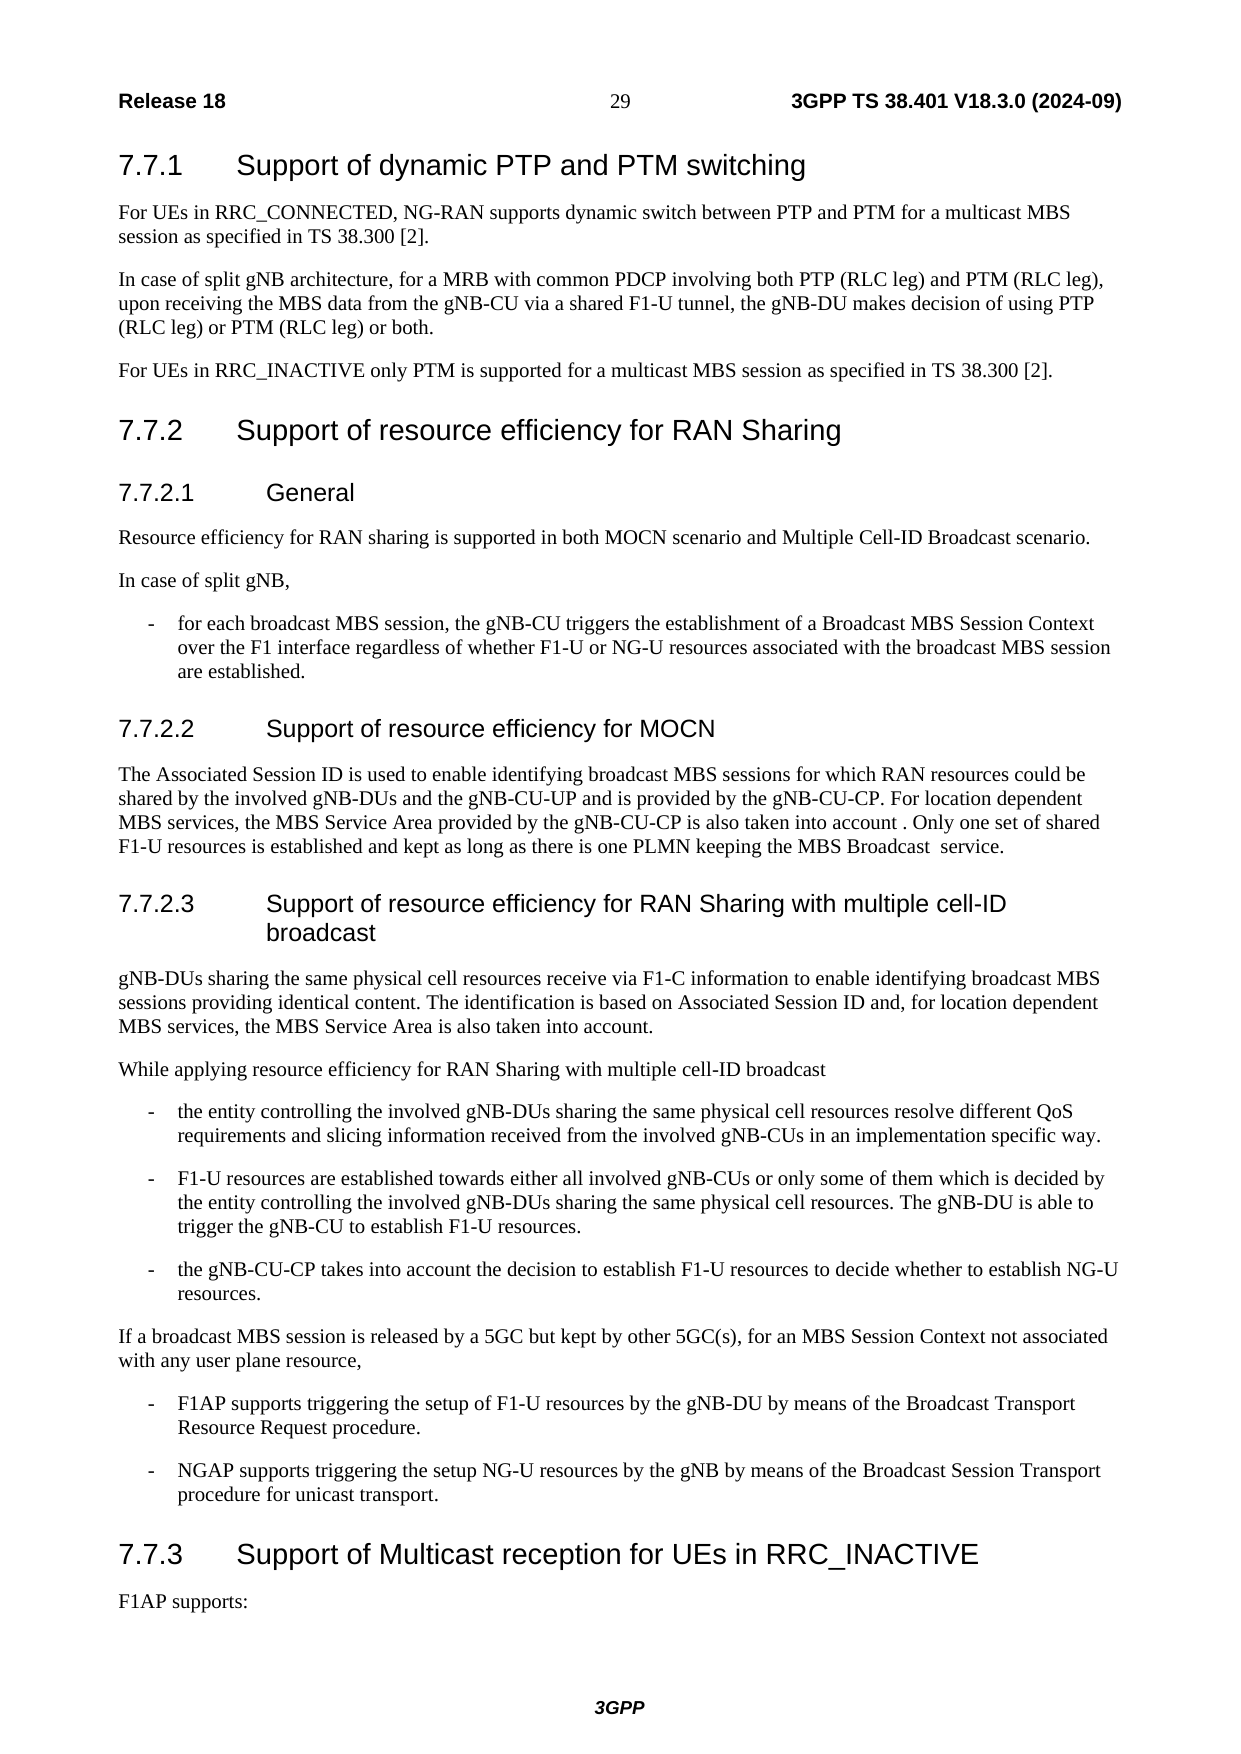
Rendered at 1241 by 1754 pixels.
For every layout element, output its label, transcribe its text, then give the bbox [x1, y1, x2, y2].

text While applying resource efficiency for RAN Sharing with multiple cell-ID broadcast [118, 1056, 1122, 1081]
text If a broadcast MBS session is released by a 5GC but kept by other 5GC(s), for an MBS Session Context not associated with any user plane resource, [118, 1324, 1122, 1372]
subtitle 7.7.2 Support of resource efficiency for RAN Sharing [118, 413, 1122, 446]
text In case of split gNB architecture, for a MRB with common PDCP involving both PTP (RLC leg) and PTM (RLC leg), upon receiving the MBS data from the gNB-CU via a shared F1-U tunnel, the gNB-DU makes decision of using PTP (RLC leg) or PTM (RLC leg) or both. [118, 267, 1122, 339]
text - the gNB-CU-CP takes into account the decision to establish F1-U resources to decide whether to establish NG-U resources. [148, 1257, 1122, 1305]
text For UEs in RRC_INACTIVE only PTM is supported for a multicast MBS session as specified in TS 38.300 [2]. [118, 358, 1122, 382]
text - NGAP supports triggering the setup NG-U resources by the gNB by means of the Broadcast Session Transport procedure for unicast transport. [148, 1458, 1122, 1506]
text The Associated Session ID is used to enable identifying broadcast MBS sessions for which RAN resources could be shared by the involved gNB-DUs and the gNB-CU-UP and is provided by the gNB-CU-CP. For location dependent MBS services, the MBS Service Area provided by the gNB-CU-CP is also taken into account . Only one set of shared F1-U resources is established and kept as long as there is one PLMN keeping the MBS Broadcast service. [118, 762, 1122, 858]
text - F1-U resources are established towards either all involved gNB-CUs or only some of them which is decided by the entity controlling the involved gNB-DUs sharing the same physical cell resources. The gNB-DU is able to trigger the gNB-CU to establish F1-U resources. [148, 1166, 1122, 1238]
text - for each broadcast MBS session, the gNB-CU triggers the establishment of a Broadcast MBS Session Context over the F1 interface regardless of whether F1-U or NG-U resources associated with the broadcast MBS session are established. [148, 611, 1122, 683]
text gNB-DUs sharing the same physical cell resources receive via F1-C information to enable identifying broadcast MBS sessions providing identical content. The identification is based on Associated Session ID and, for location dependent MBS services, the MBS Service Area is also taken into account. [118, 966, 1122, 1038]
text For UEs in RRC_CONNECTED, NG-RAN supports dynamic switch between PTP and PTM for a multicast MBS session as specified in TS 38.300 [2]. [118, 200, 1122, 248]
text - F1AP supports triggering the setup of F1-U resources by the gNB-DU by means of the Broadcast Transport Resource Request procedure. [148, 1391, 1122, 1439]
subtitle 7.7.3 Support of Multicast reception for UEs in RRC_INACTIVE [118, 1537, 1122, 1571]
subtitle 7.7.2.3 Support of resource efficiency for RAN Sharing with multiple cell-ID broadcast [118, 889, 1122, 947]
text In case of split gNB, [118, 568, 1122, 592]
subtitle 7.7.2.2 Support of resource efficiency for MOCN [118, 714, 1122, 743]
text F1AP supports: [118, 1589, 1122, 1613]
subtitle 7.7.1 Support of dynamic PTP and PTM switching [118, 147, 1122, 181]
text - the entity controlling the involved gNB-DUs sharing the same physical cell resources resolve different QoS requirements and slicing information received from the involved gNB-CUs in an implementation specific way. [148, 1099, 1122, 1147]
text Resource efficiency for RAN sharing is supported in both MOCN scenario and Multiple Cell-ID Broadcast scenario. [118, 525, 1122, 549]
subtitle 7.7.2.1 General [118, 478, 1122, 506]
